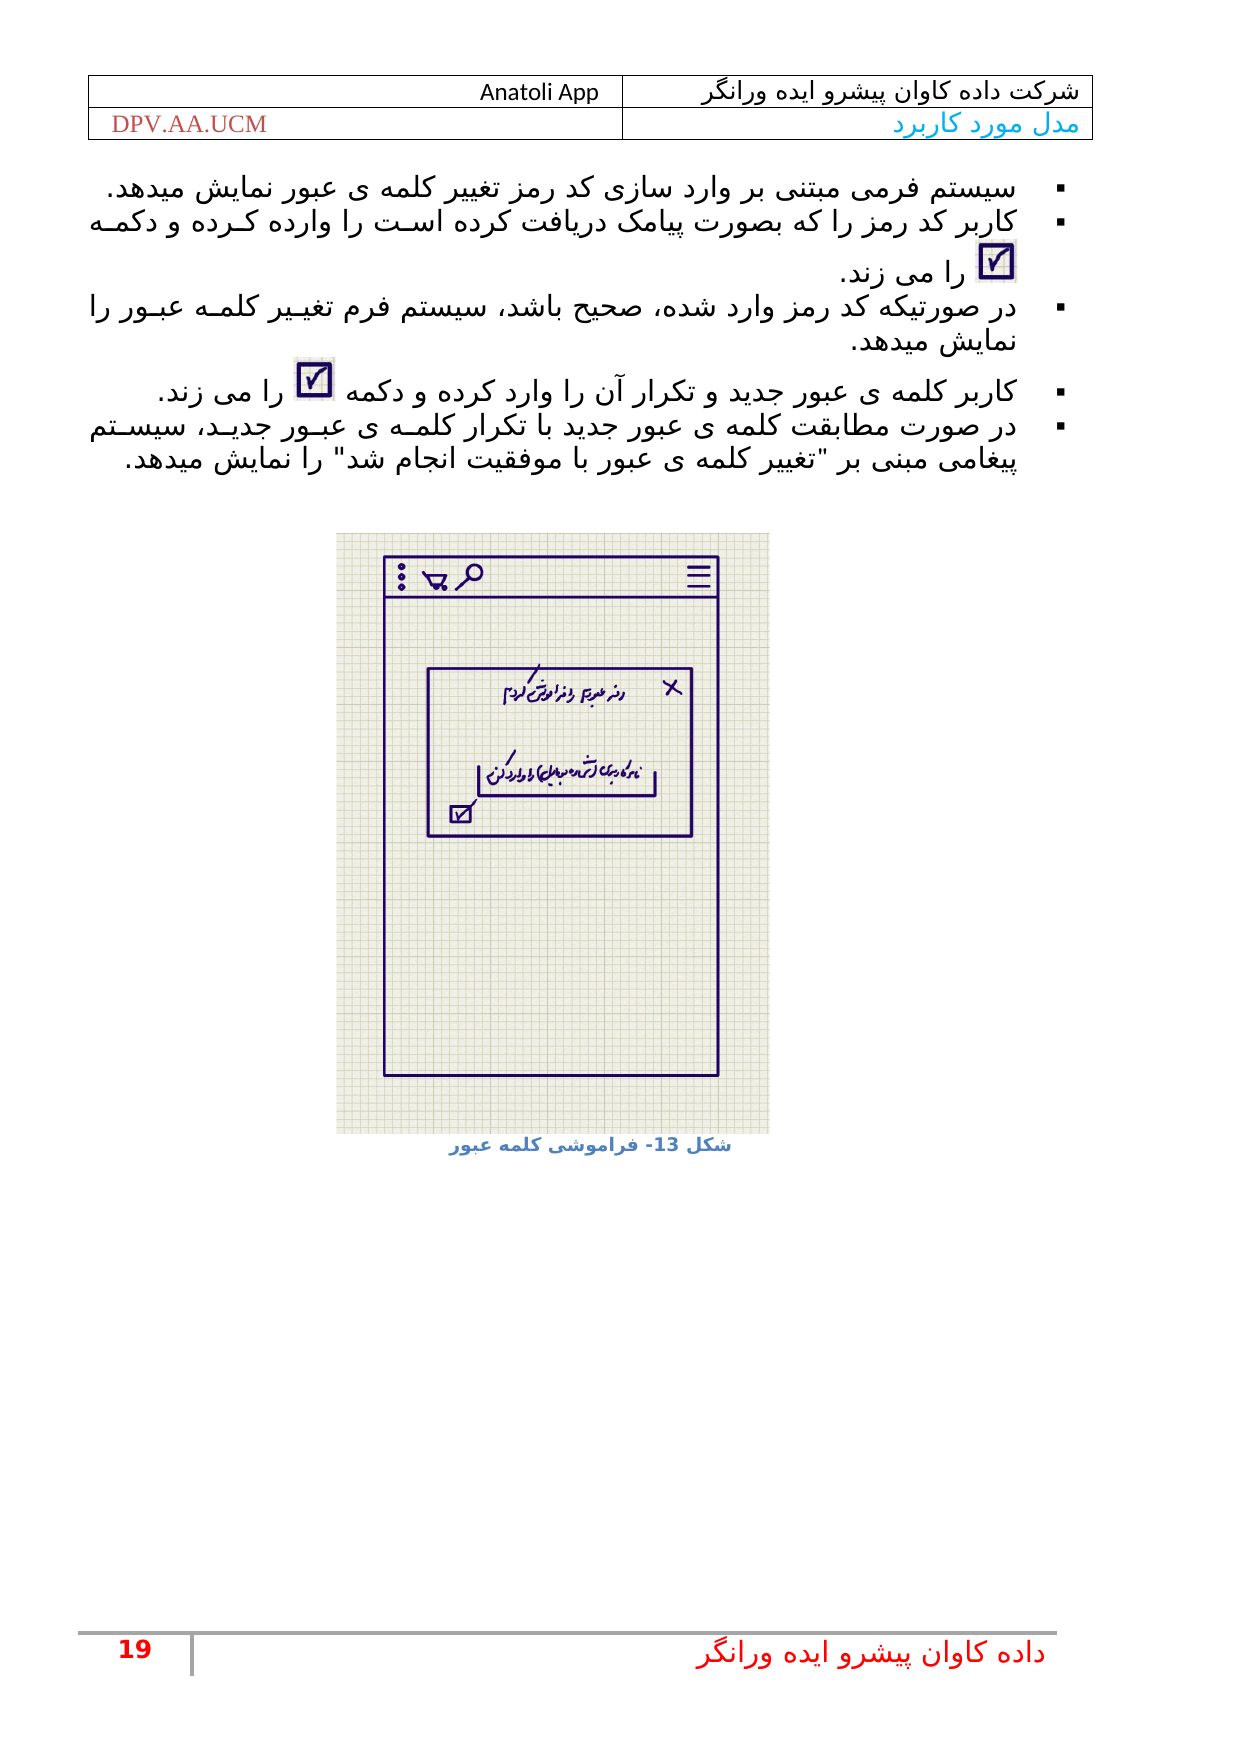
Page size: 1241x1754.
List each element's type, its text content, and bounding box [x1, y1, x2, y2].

list در صورتیکه کد رمز وارد شده، صحیح باشد، سیستم فرم تغییر کلمه عبور را نمایش میدهد. [89, 289, 1055, 357]
list سیستم فرمی مبتنی بر وارد سازی کد رمز تغییر کلمه ی عبور نمایش میدهد. [89, 171, 1055, 205]
list کاربر کلمه ی عبور جدید و تکرار آن را وارد کرده و دکمه را می زند. [89, 357, 1055, 408]
picture [336, 533, 770, 1134]
list کاربر کد رمز را که بصورت پیامک دریافت کرده است را وارده کرده و دکمه را می زند. [89, 205, 1055, 289]
text شکل 13- فراموشی کلمه عبور [89, 1134, 1092, 1156]
picture [975, 239, 1018, 283]
list در صورت مطابقت کلمه ی عبور جدید با تکرار کلمه ی عبور جدید، سیستم پیغامی مبنی بر "تغییر کلمه ی عبور با موفقیت انجام شد" را نمایش میدهد. [89, 408, 1055, 476]
picture [293, 357, 336, 401]
